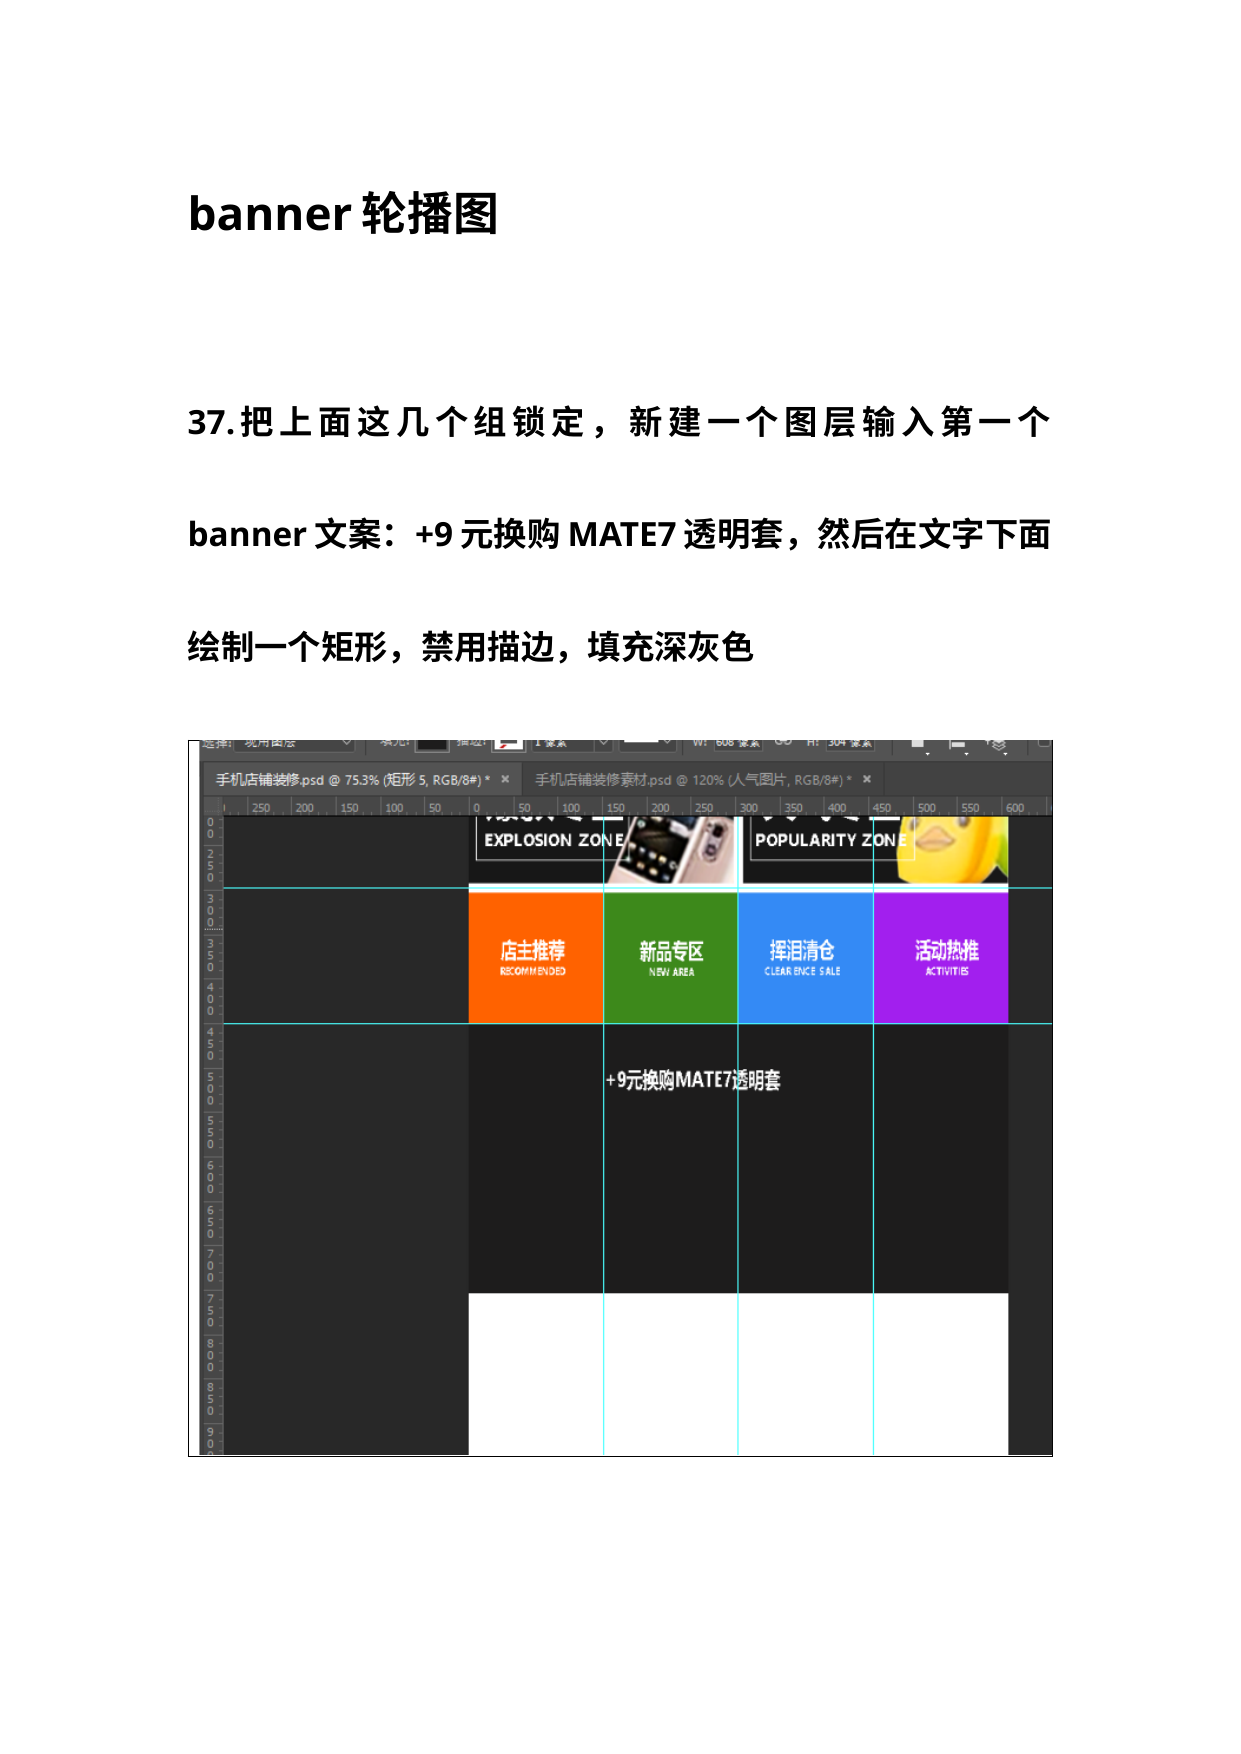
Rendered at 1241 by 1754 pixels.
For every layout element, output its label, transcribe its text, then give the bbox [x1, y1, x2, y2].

table_header [189, 741, 1052, 1456]
subtitle banner轮播图 [187, 162, 1053, 259]
subtitle 37.把上面这几个组锁定，新建一个图层输入第一个banner文案：+9元换购MATE7透明套，然后在文字下面绘制一个矩形，禁用描边，填充深灰色 [187, 388, 1053, 677]
picture [199, 740, 1053, 1455]
